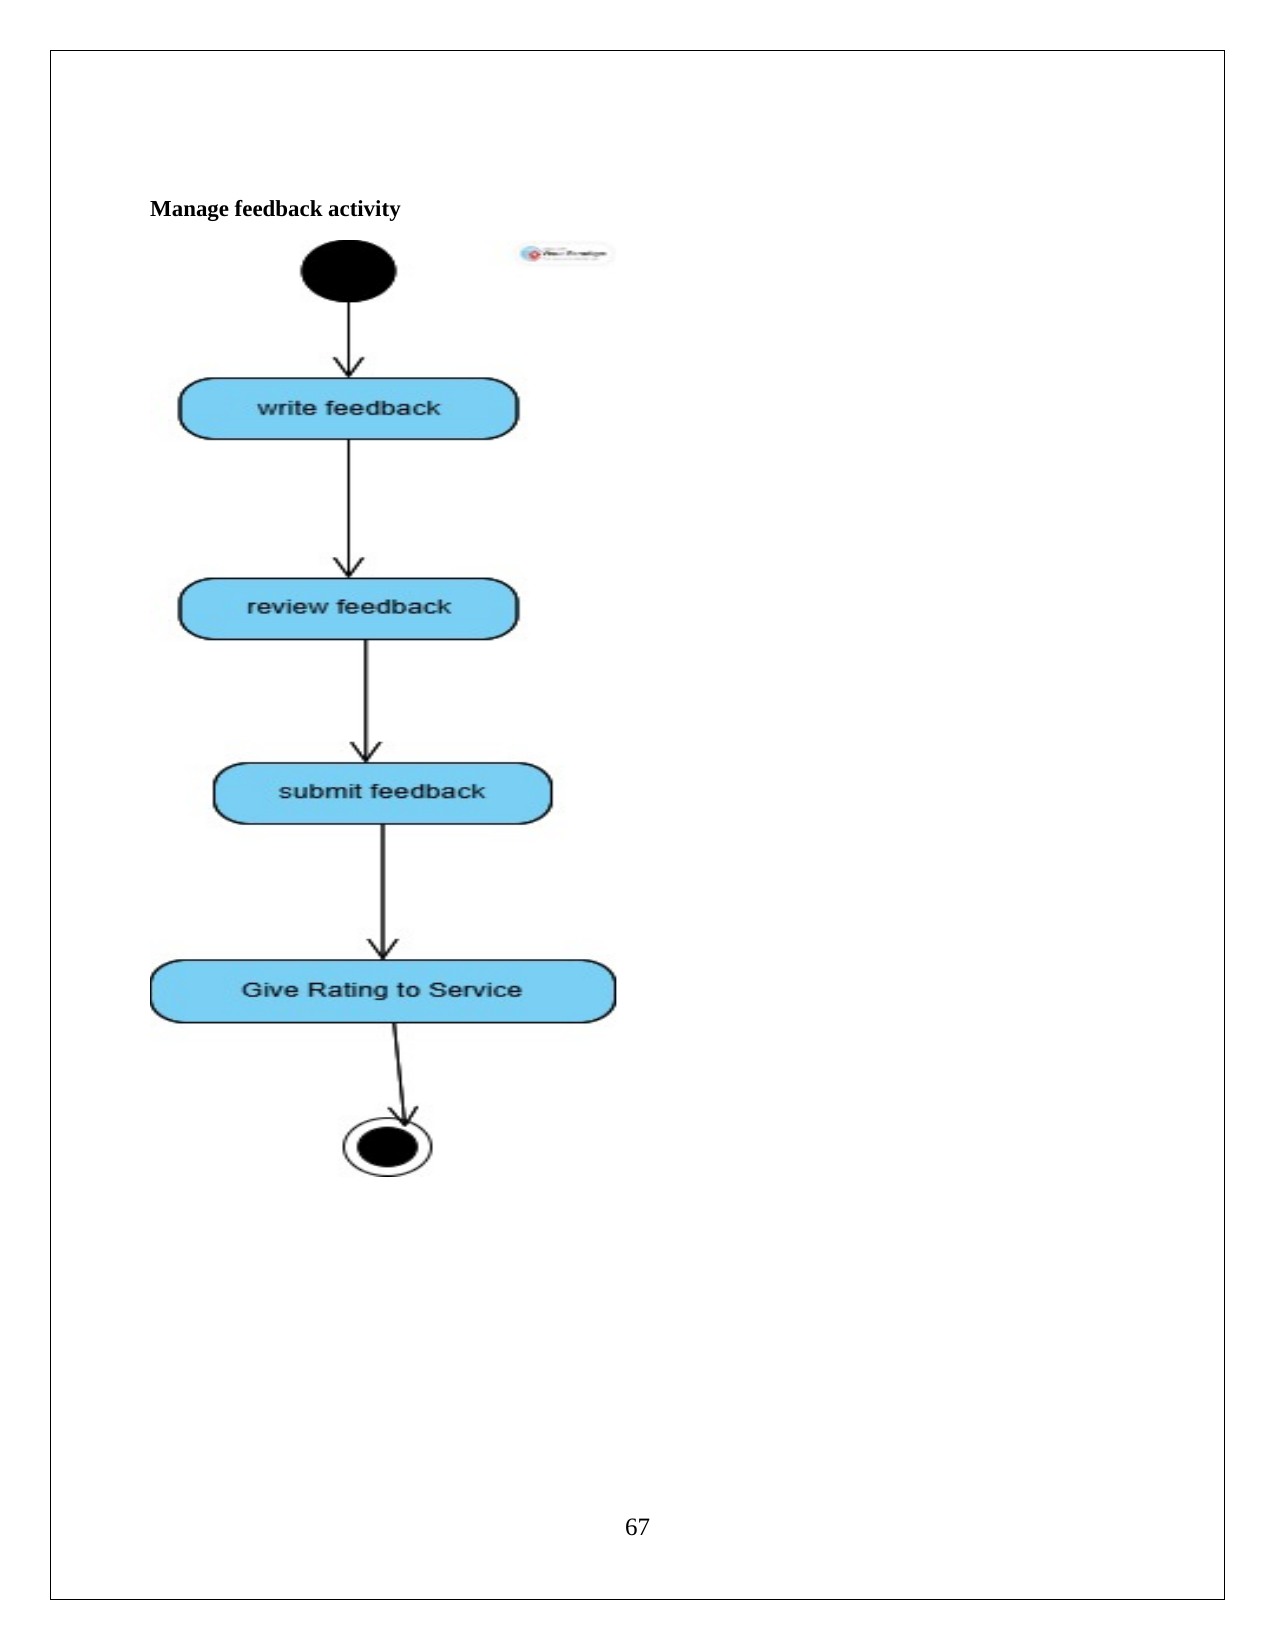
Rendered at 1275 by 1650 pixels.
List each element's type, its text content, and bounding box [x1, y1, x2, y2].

picture [150, 240, 617, 1177]
text Manage feedback activity [150, 195, 1125, 221]
